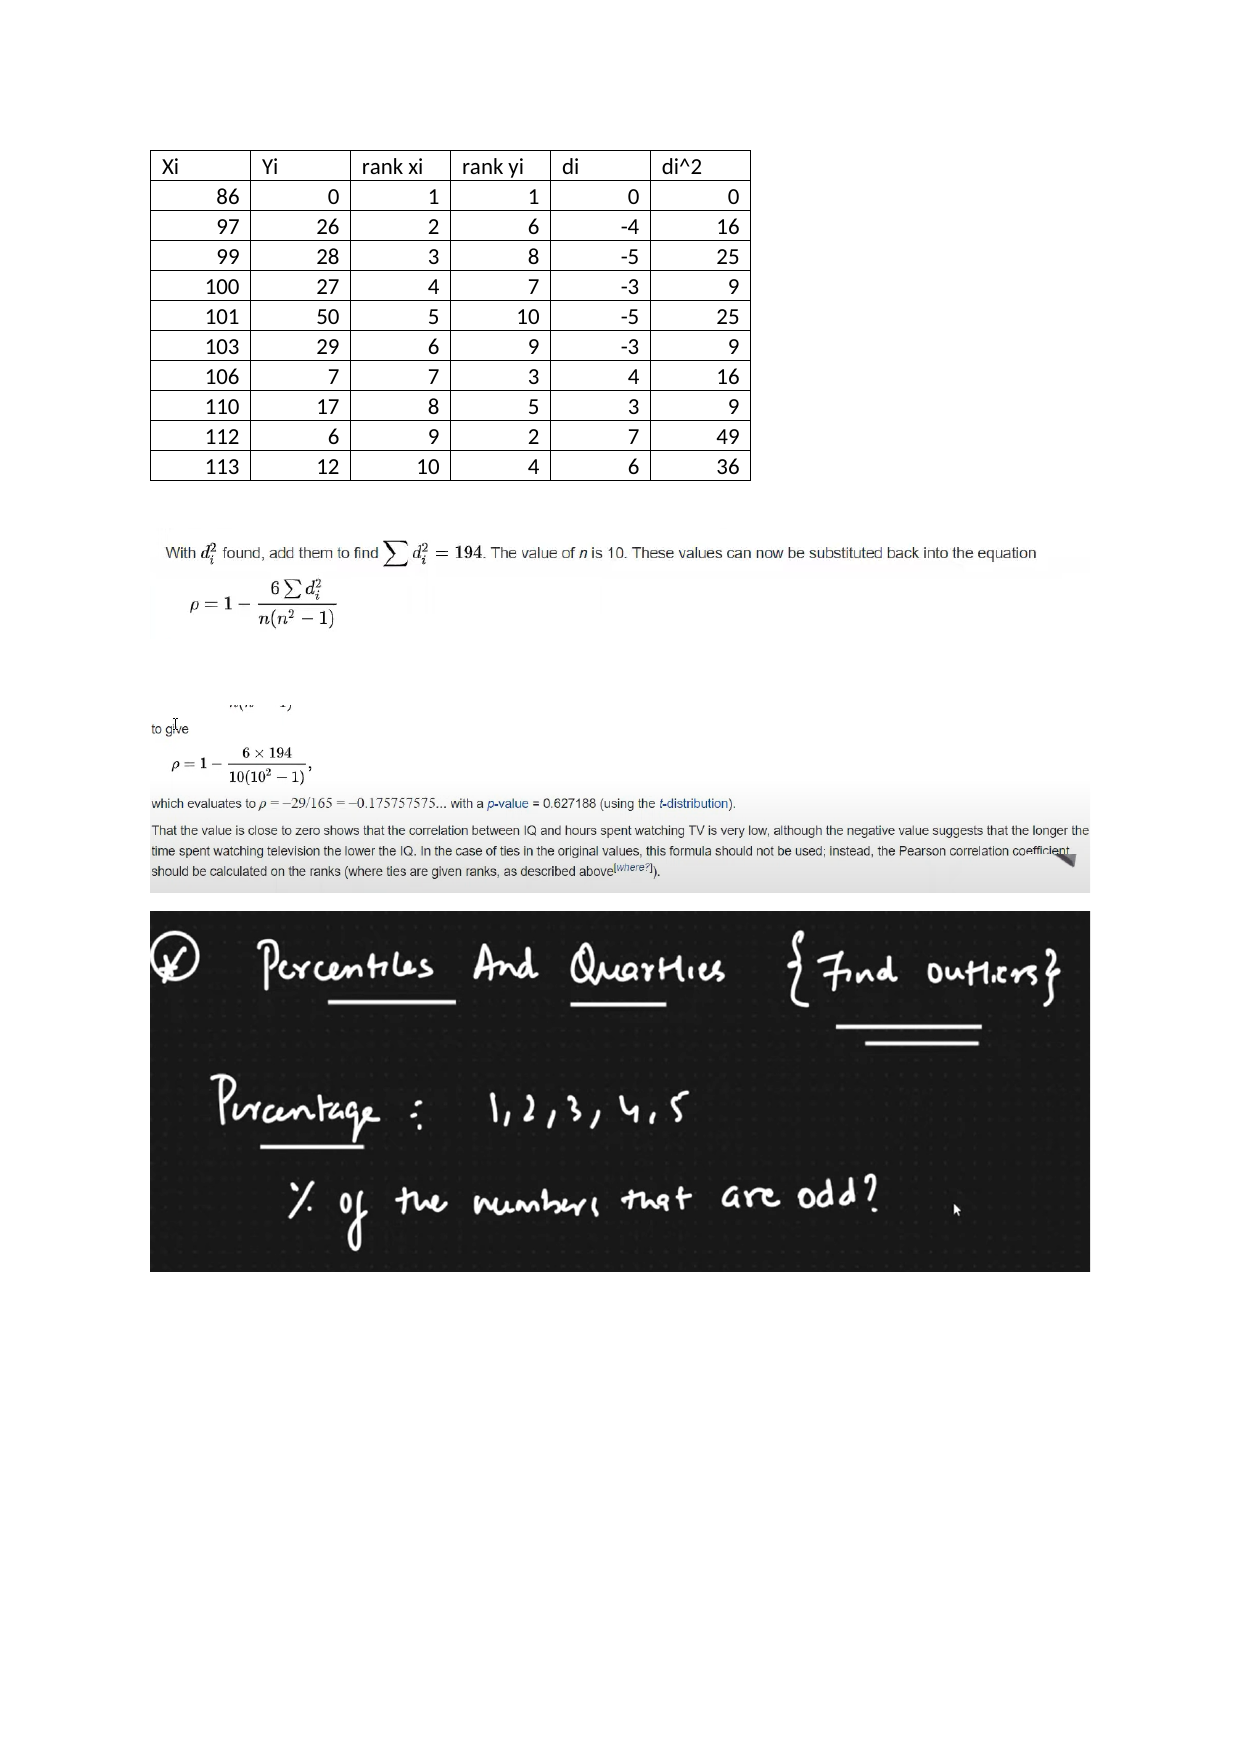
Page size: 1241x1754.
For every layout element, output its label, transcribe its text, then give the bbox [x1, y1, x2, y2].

table_cell 112 [151, 421, 250, 450]
picture [150, 911, 1091, 1272]
table_header di^2 [651, 151, 750, 180]
table_cell 103 [151, 331, 250, 360]
table_cell 10 [351, 451, 450, 480]
table_cell 25 [651, 301, 750, 330]
table_cell 16 [651, 211, 750, 240]
table_cell 0 [651, 181, 750, 210]
table_header di [551, 151, 650, 180]
table_cell 2 [451, 421, 550, 450]
table_cell 9 [651, 271, 750, 300]
table_cell 4 [351, 271, 450, 300]
table_cell 86 [151, 181, 250, 210]
table_cell 9 [451, 331, 550, 360]
table_cell 0 [551, 181, 650, 210]
table_cell 3 [351, 241, 450, 270]
table_cell 7 [251, 361, 350, 390]
table_cell -3 [551, 331, 650, 360]
table_header Xi [151, 151, 250, 180]
picture [150, 705, 1091, 893]
table_header rank yi [451, 151, 550, 180]
table_cell 25 [651, 241, 750, 270]
table_cell 3 [551, 391, 650, 420]
table_cell 27 [251, 271, 350, 300]
table_cell 36 [651, 451, 750, 480]
table_cell 101 [151, 301, 250, 330]
table_cell 5 [351, 301, 450, 330]
table_header Yi [251, 151, 350, 180]
table_cell 29 [251, 331, 350, 360]
table_cell 9 [651, 391, 750, 420]
table_cell 7 [451, 271, 550, 300]
table_cell 12 [251, 451, 350, 480]
table_cell 1 [451, 181, 550, 210]
table_cell 50 [251, 301, 350, 330]
picture [150, 528, 1091, 639]
table_cell 5 [451, 391, 550, 420]
table_cell 6 [351, 331, 450, 360]
table_cell 16 [651, 361, 750, 390]
table_cell -5 [551, 241, 650, 270]
table_cell 7 [551, 421, 650, 450]
table_cell 6 [451, 211, 550, 240]
table_cell 99 [151, 241, 250, 270]
table_cell -3 [551, 271, 650, 300]
table_cell 17 [251, 391, 350, 420]
table_cell 8 [351, 391, 450, 420]
table_cell 9 [351, 421, 450, 450]
table_cell -4 [551, 211, 650, 240]
table_cell 6 [551, 451, 650, 480]
table_cell 6 [251, 421, 350, 450]
table_cell 26 [251, 211, 350, 240]
table_cell 49 [651, 421, 750, 450]
table_cell 113 [151, 451, 250, 480]
table_cell 9 [651, 331, 750, 360]
table_cell 0 [251, 181, 350, 210]
table_cell 106 [151, 361, 250, 390]
table_cell 8 [451, 241, 550, 270]
table_header rank xi [351, 151, 450, 180]
table_cell 3 [451, 361, 550, 390]
table_cell 7 [351, 361, 450, 390]
table_cell 110 [151, 391, 250, 420]
table_cell -5 [551, 301, 650, 330]
table_cell 10 [451, 301, 550, 330]
table_cell 1 [351, 181, 450, 210]
table_cell 4 [551, 361, 650, 390]
table_cell 2 [351, 211, 450, 240]
table_cell 97 [151, 211, 250, 240]
table_cell 100 [151, 271, 250, 300]
table_cell 4 [451, 451, 550, 480]
table_cell 28 [251, 241, 350, 270]
